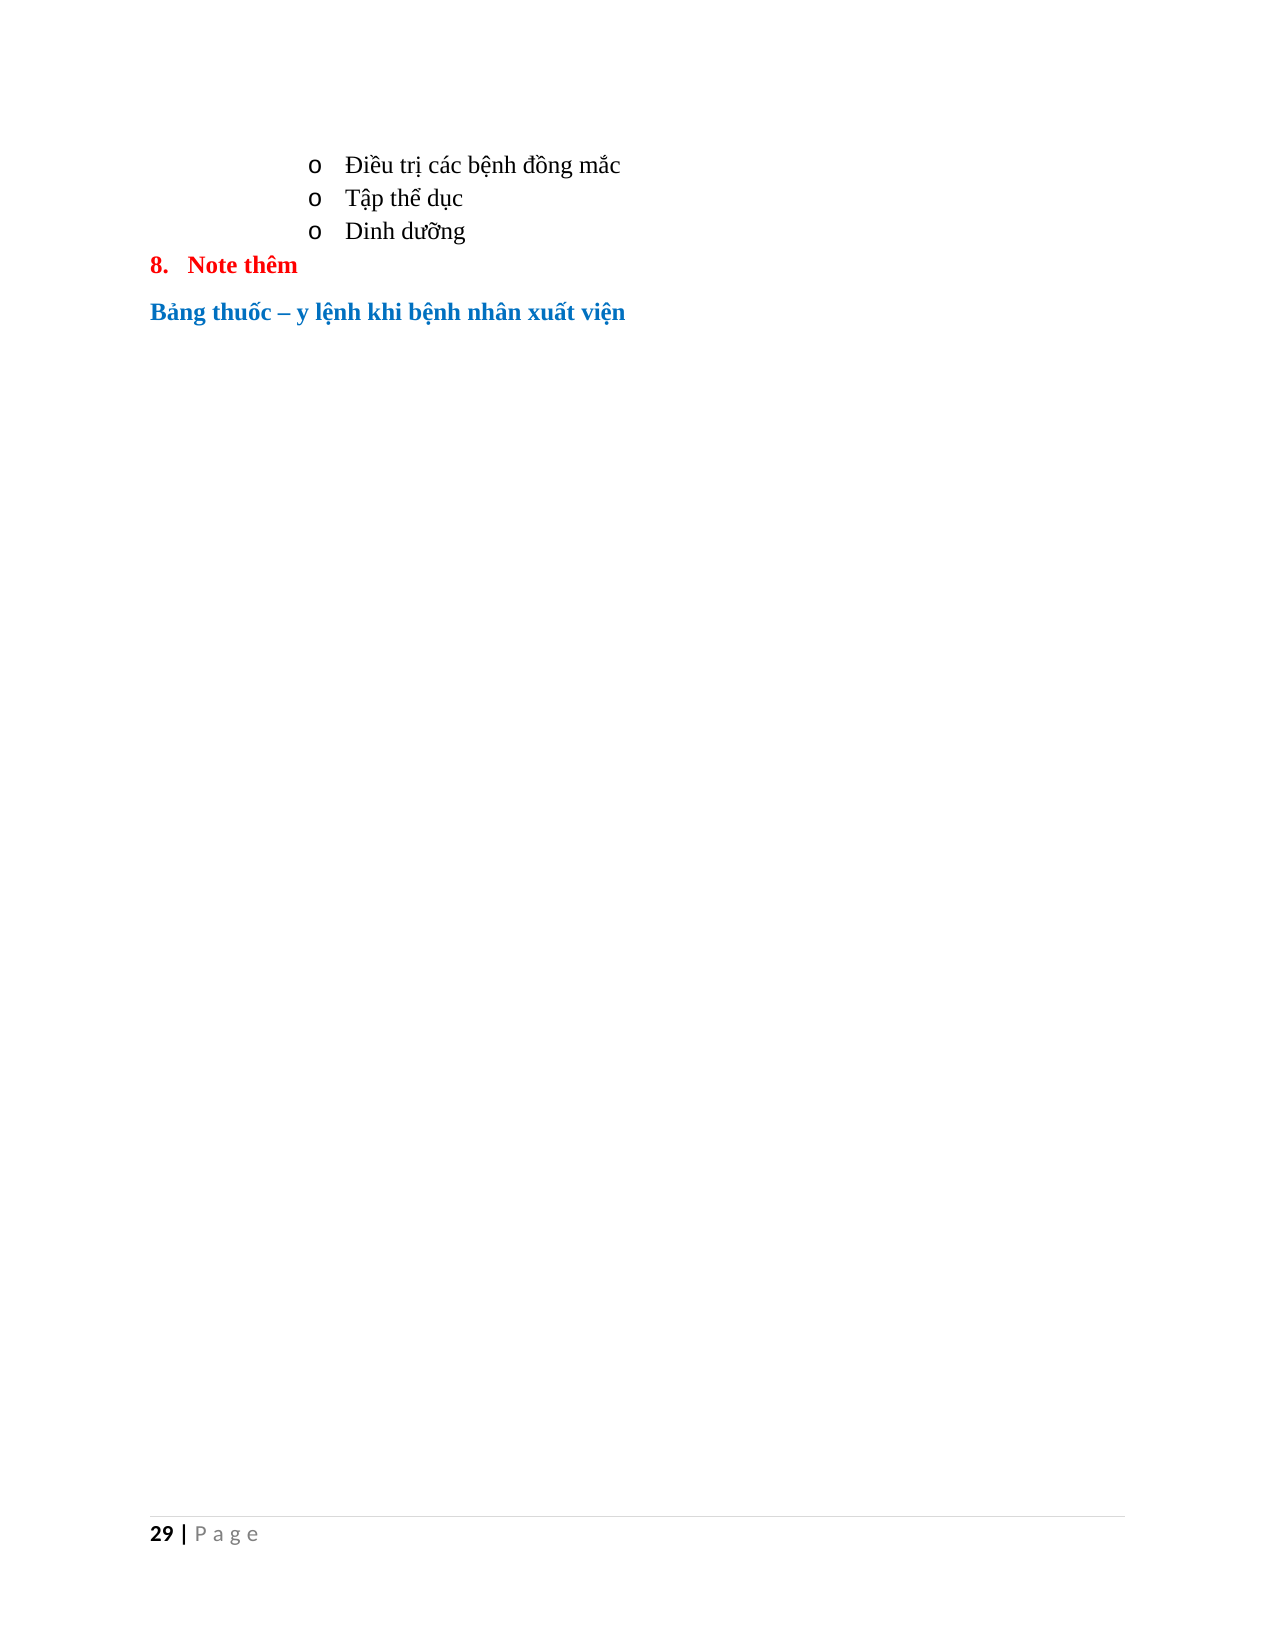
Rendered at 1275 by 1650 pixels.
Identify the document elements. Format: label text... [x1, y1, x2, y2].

list Note thêm [150, 250, 1125, 278]
list Tập thể dục [307, 183, 1125, 214]
text Bảng thuốc – y lệnh khi bệnh nhân xuất viện [150, 297, 1125, 326]
list Dinh dưỡng [307, 216, 1125, 247]
list Điều trị các bệnh đồng mắc [307, 150, 1125, 181]
